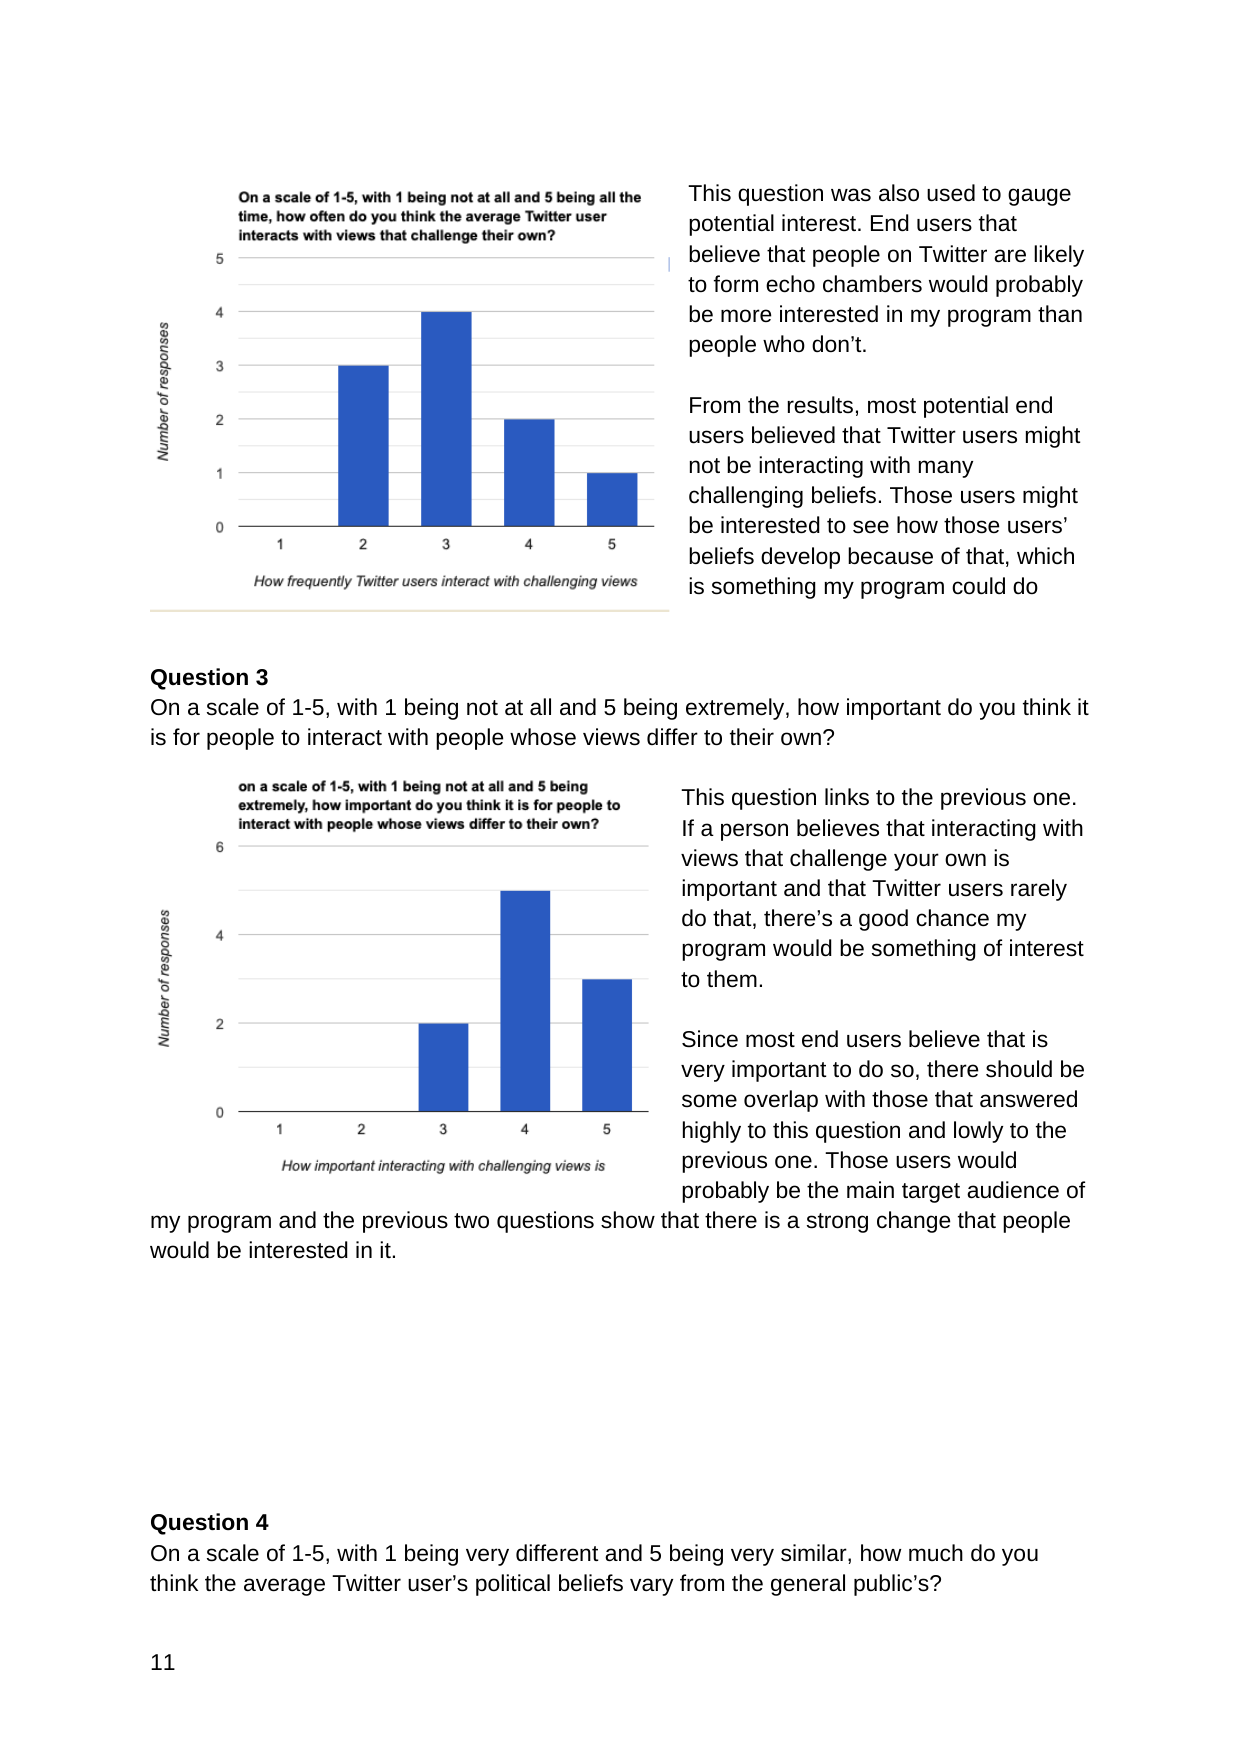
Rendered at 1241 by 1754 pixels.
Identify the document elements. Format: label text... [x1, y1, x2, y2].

text Question 4 [150, 1509, 1090, 1536]
text This question was also used to gauge potential interest. End users that believe that people on Twitter are likely to form echo chambers would probably be more interested in my program than people who don’t. [670, 180, 1090, 358]
text From the results, most potential end users believed that Twitter users might not be interacting with many challenging beliefs. Those users might be interested to see how those users’ beliefs develop because of that, which is something my program could do [670, 392, 1090, 599]
text Since most end users believe that is very important to do so, there should be some overlap with those that answered highly to this question and lowly to the previous one. Those users would probably be the main target audience of my program and the previous two questions show that there is a strong change that people would be interested in it. [150, 1026, 1090, 1264]
text On a scale of 1-5, with 1 being not at all and 5 being extremely, how important do you think it is for people to interact with people whose views differ to their own? [150, 694, 1090, 750]
text This question links to the previous one. If a person believes that interacting with views that challenge your own is important and that Twitter users rarely do that, there’s a good chance my program would be something of interest to them. [663, 784, 1090, 992]
picture [150, 180, 670, 612]
text On a scale of 1-5, with 1 being very different and 5 being very similar, how much do you think the average Twitter user’s political beliefs vary from the general public’s? [150, 1539, 1090, 1596]
picture [150, 767, 663, 1194]
text Question 3 [150, 663, 1090, 690]
